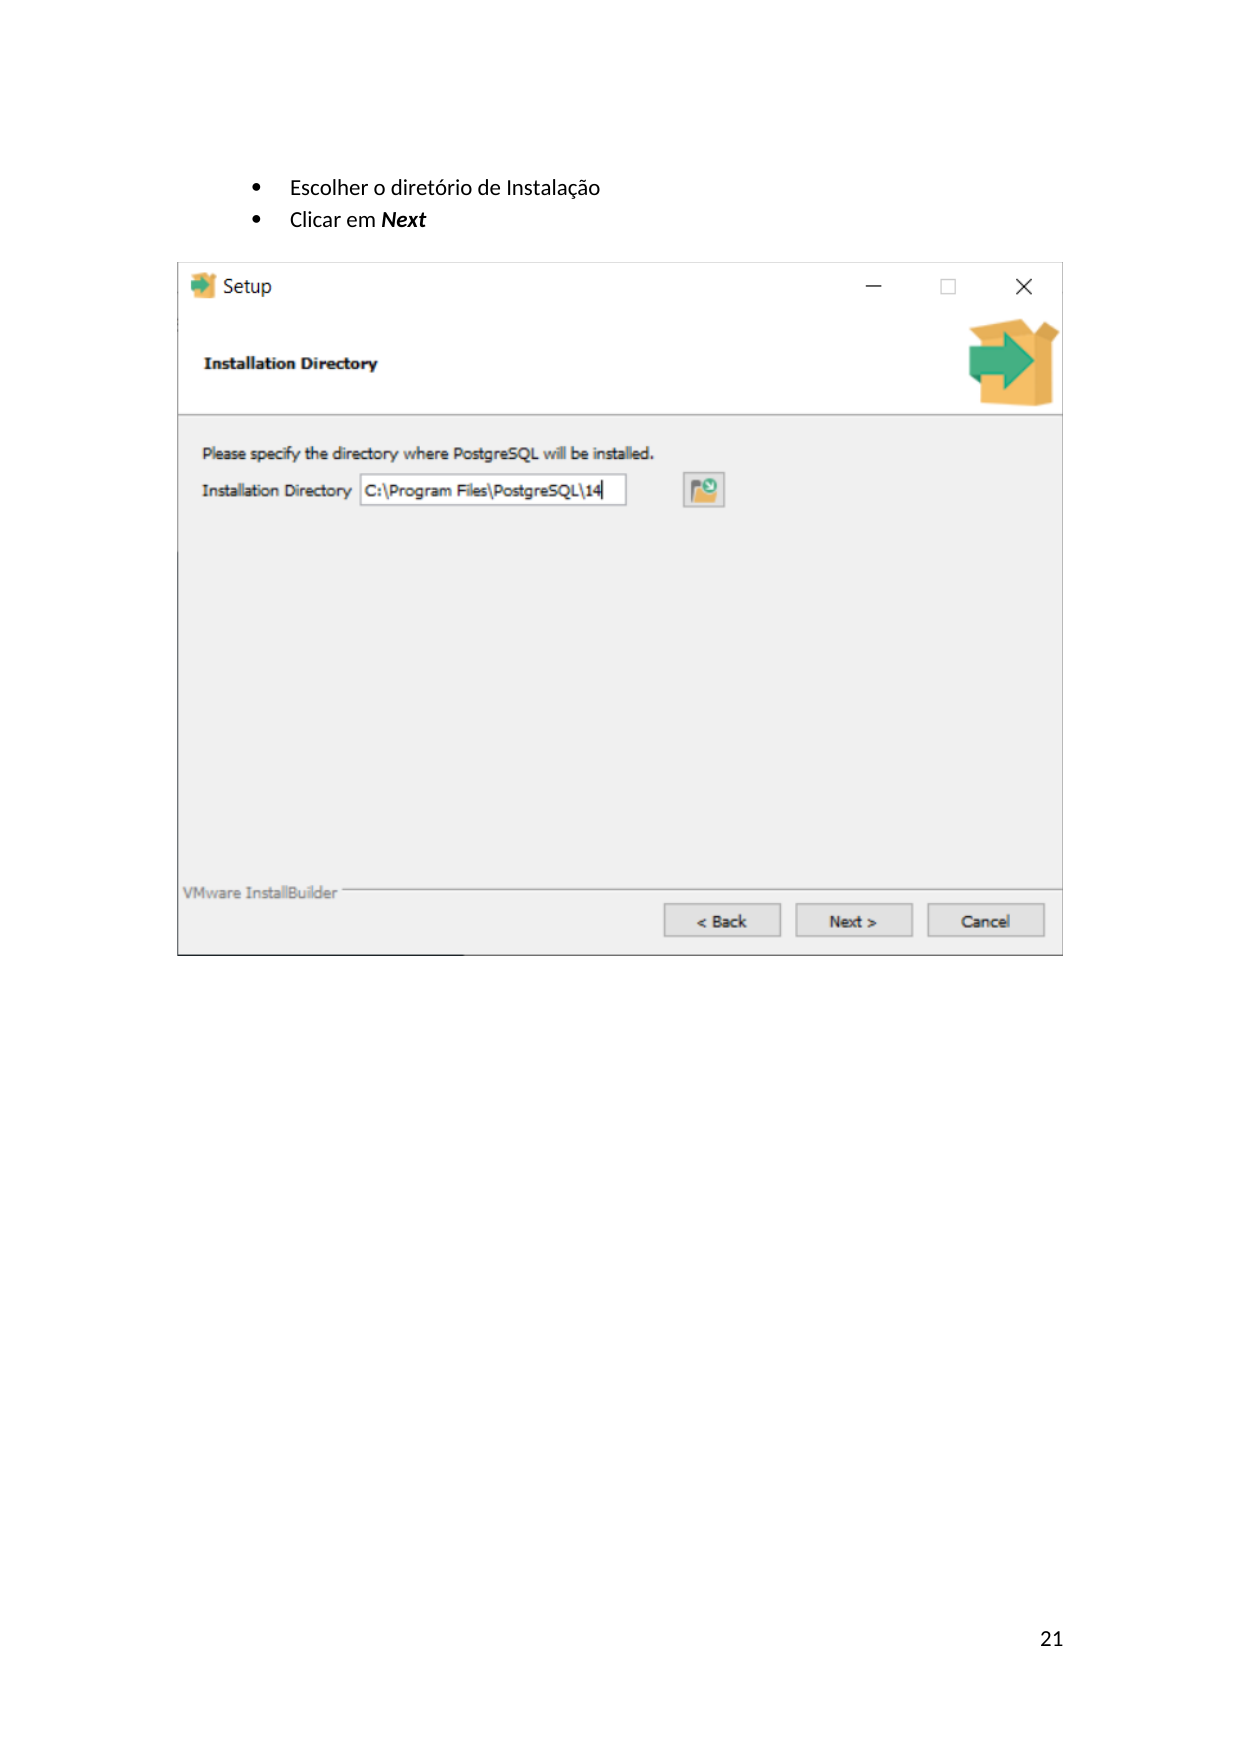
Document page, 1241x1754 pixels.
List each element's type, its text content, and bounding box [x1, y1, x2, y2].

list Clicar em Next [252, 205, 1063, 233]
list Escolher o diretório de Instalação [252, 173, 1063, 201]
picture [177, 262, 1063, 956]
